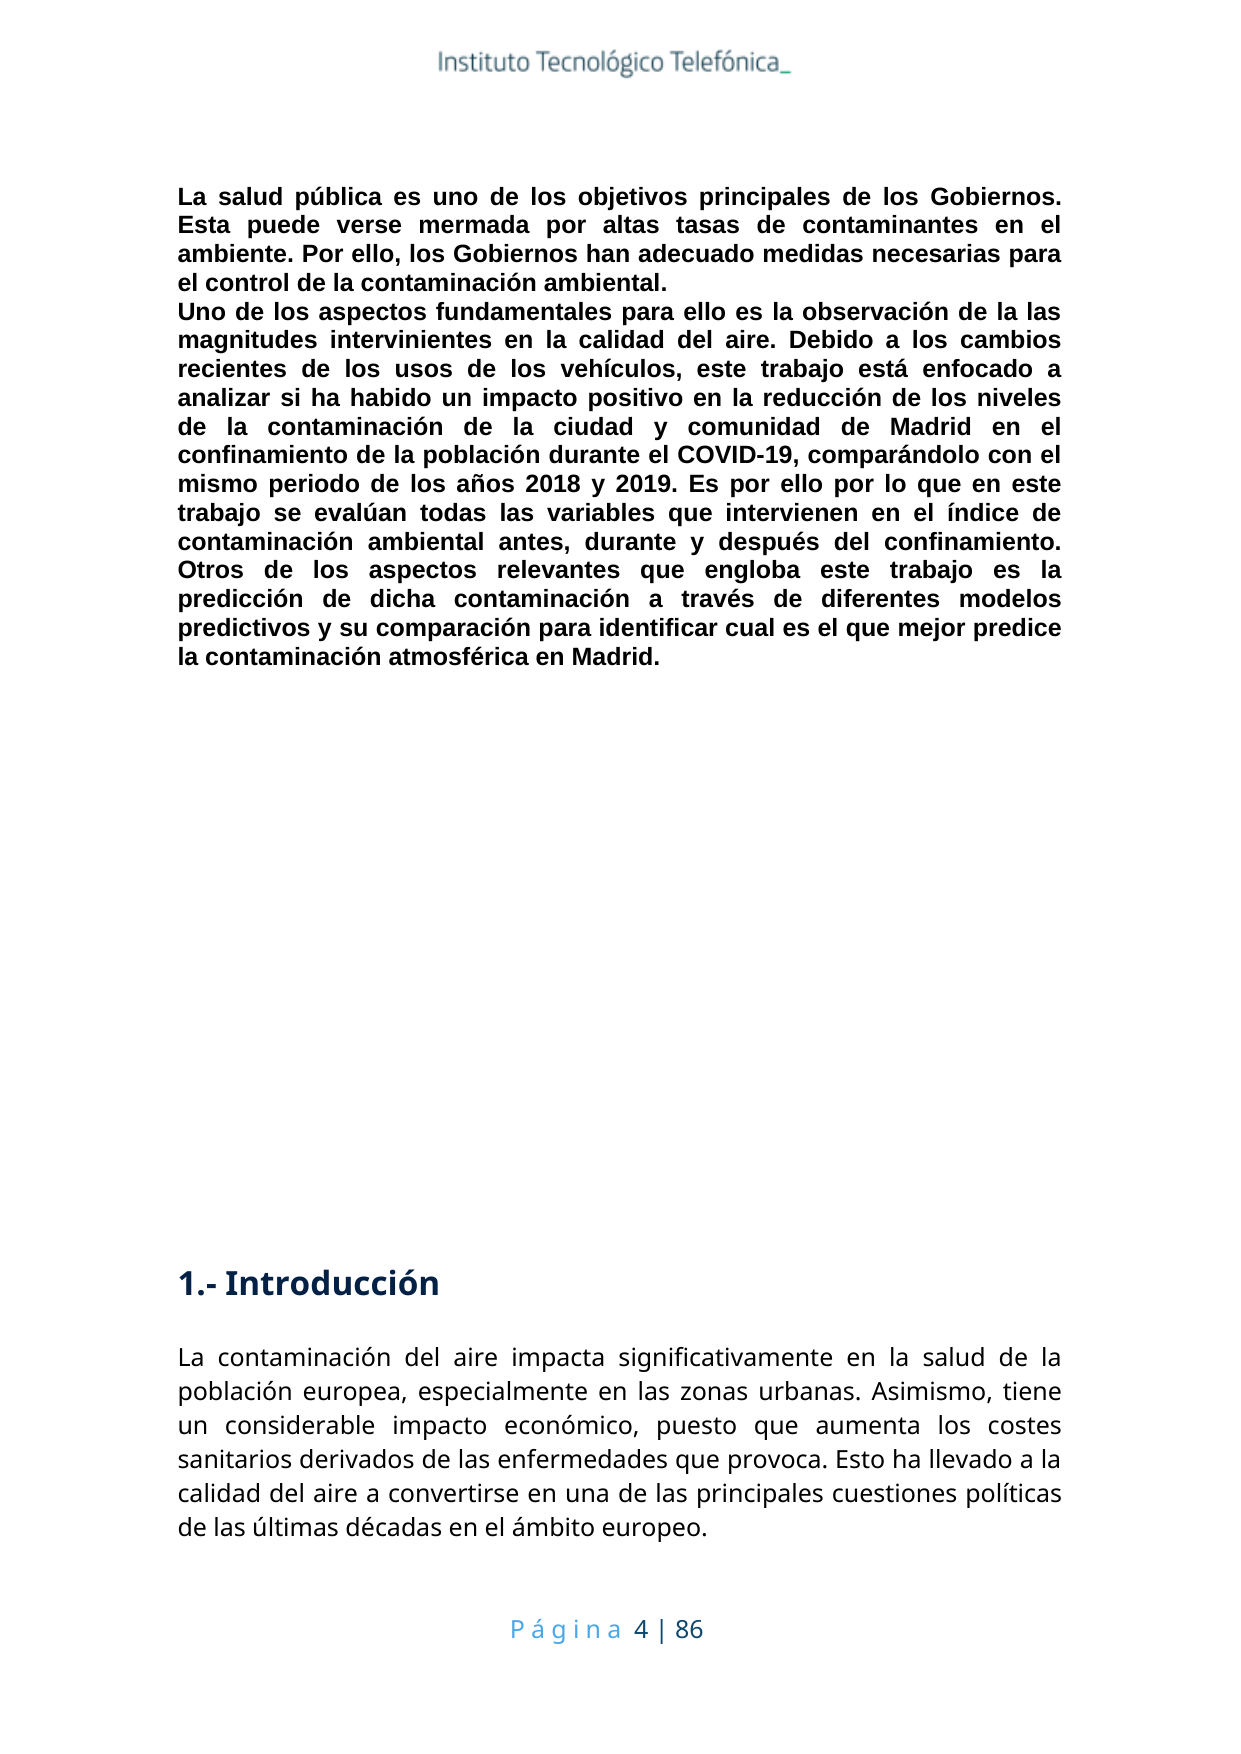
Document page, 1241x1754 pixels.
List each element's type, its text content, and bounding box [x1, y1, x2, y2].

text La contaminación del aire impacta significativamente en la salud de la población europea, especialmente en las zonas urbanas. Asimismo, tiene un considerable impacto económico, puesto que aumenta los costes sanitarios derivados de las enfermedades que provoca. Esto ha llevado a la calidad del aire a convertirse en una de las principales cuestiones políticas de las últimas décadas en el ámbito europeo. [177, 1340, 1063, 1544]
text La salud pública es uno de los objetivos principales de los Gobiernos. Esta puede verse mermada por altas tasas de contaminantes en el ambiente. Por ello, los Gobiernos han adecuado medidas necesarias para el control de la contaminación ambiental. [177, 182, 1063, 297]
text Uno de los aspectos fundamentales para ello es la observación de la las magnitudes intervinientes en la calidad del aire. Debido a los cambios recientes de los usos de los vehículos, este trabajo está enfocado a analizar si ha habido un impacto positivo en la reducción de los niveles de la contaminación de la ciudad y comunidad de Madrid en el confinamiento de la población durante el COVID-19, comparándolo con el mismo periodo de los años 2018 y 2019. Es por ello por lo que en este trabajo se evalúan todas las variables que intervienen en el índice de contaminación ambiental antes, durante y después del confinamiento. Otros de los aspectos relevantes que engloba este trabajo es la predicción de dicha contaminación a través de diferentes modelos predictivos y su comparación para identificar cual es el que mejor predice la contaminación atmosférica en Madrid. [177, 297, 1063, 671]
subtitle 1.- Introducción [177, 1260, 1063, 1306]
picture [433, 29, 807, 83]
